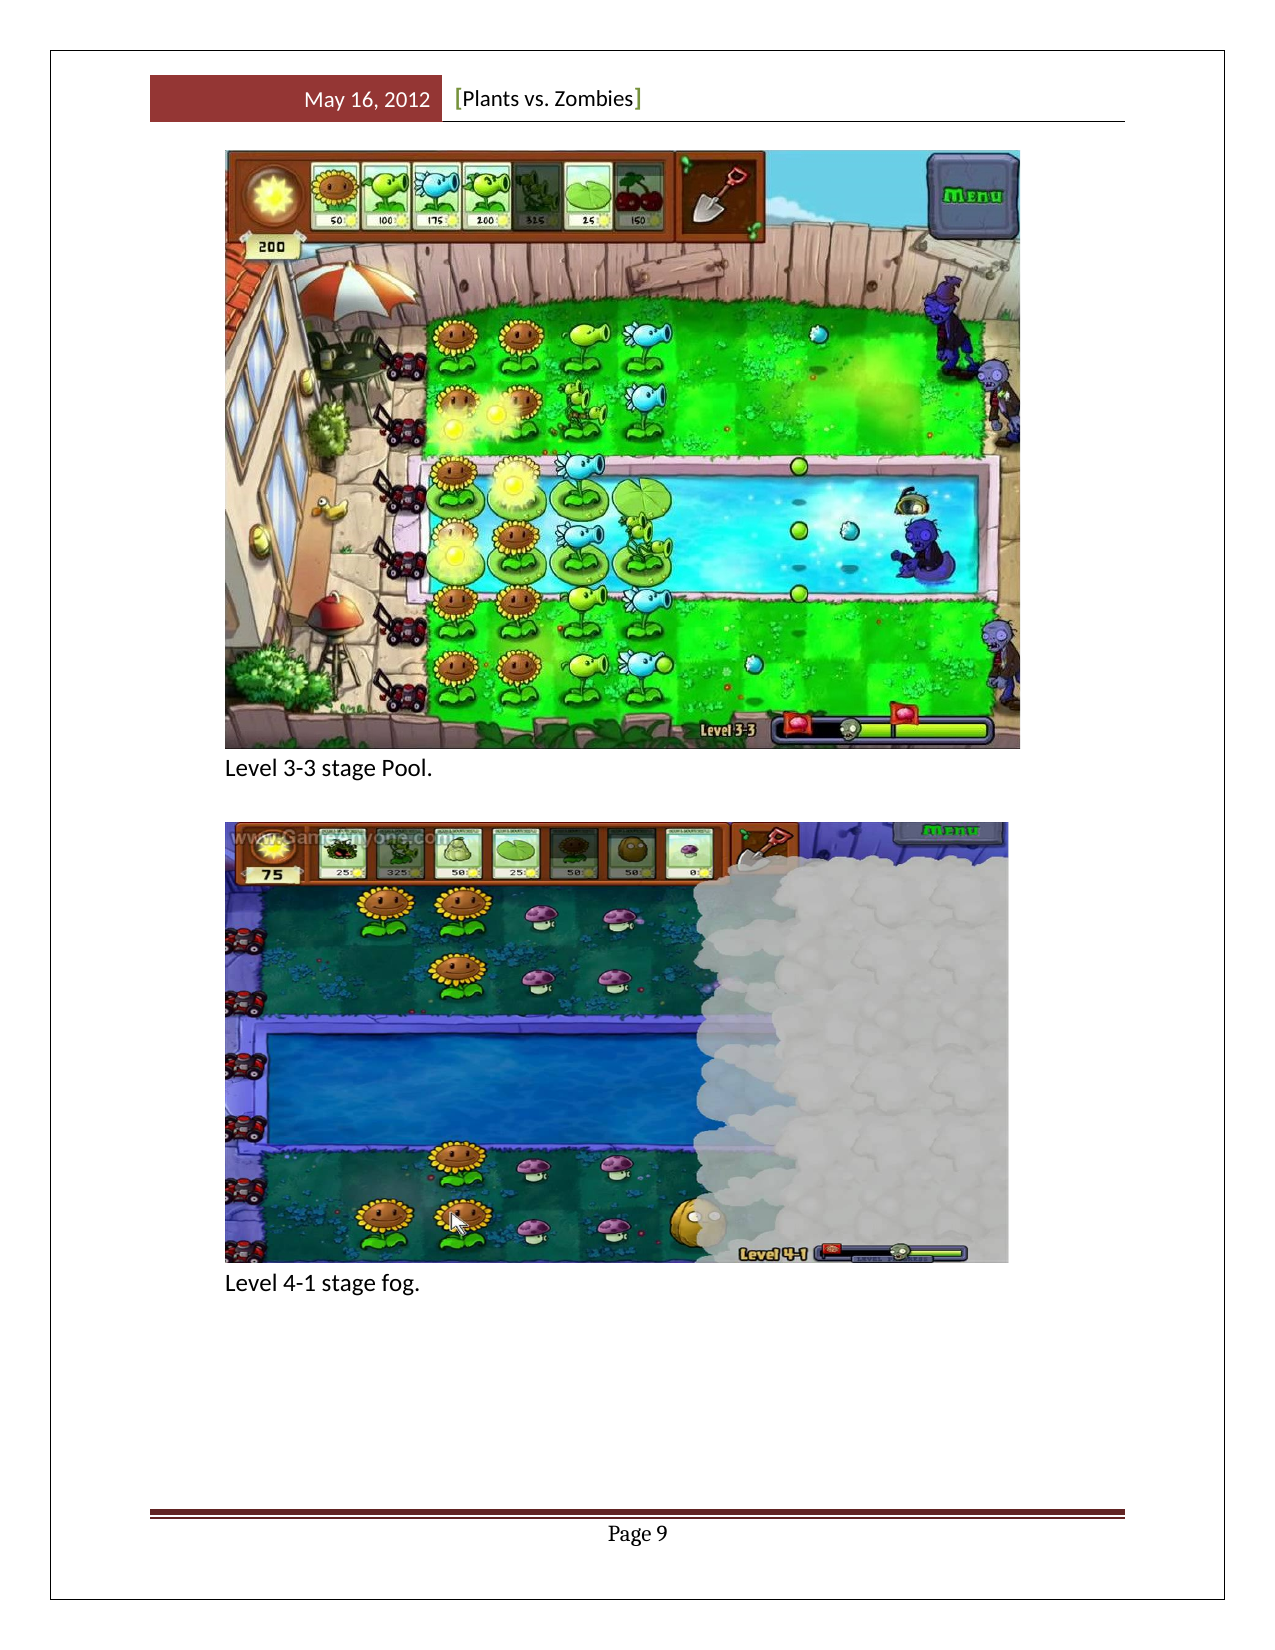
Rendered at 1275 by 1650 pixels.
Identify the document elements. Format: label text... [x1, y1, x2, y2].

picture [225, 822, 1009, 1263]
list Level 3-3 stage Pool. [225, 752, 1125, 783]
picture [225, 150, 1021, 749]
list Level 4-1 stage fog. [225, 1267, 1125, 1298]
